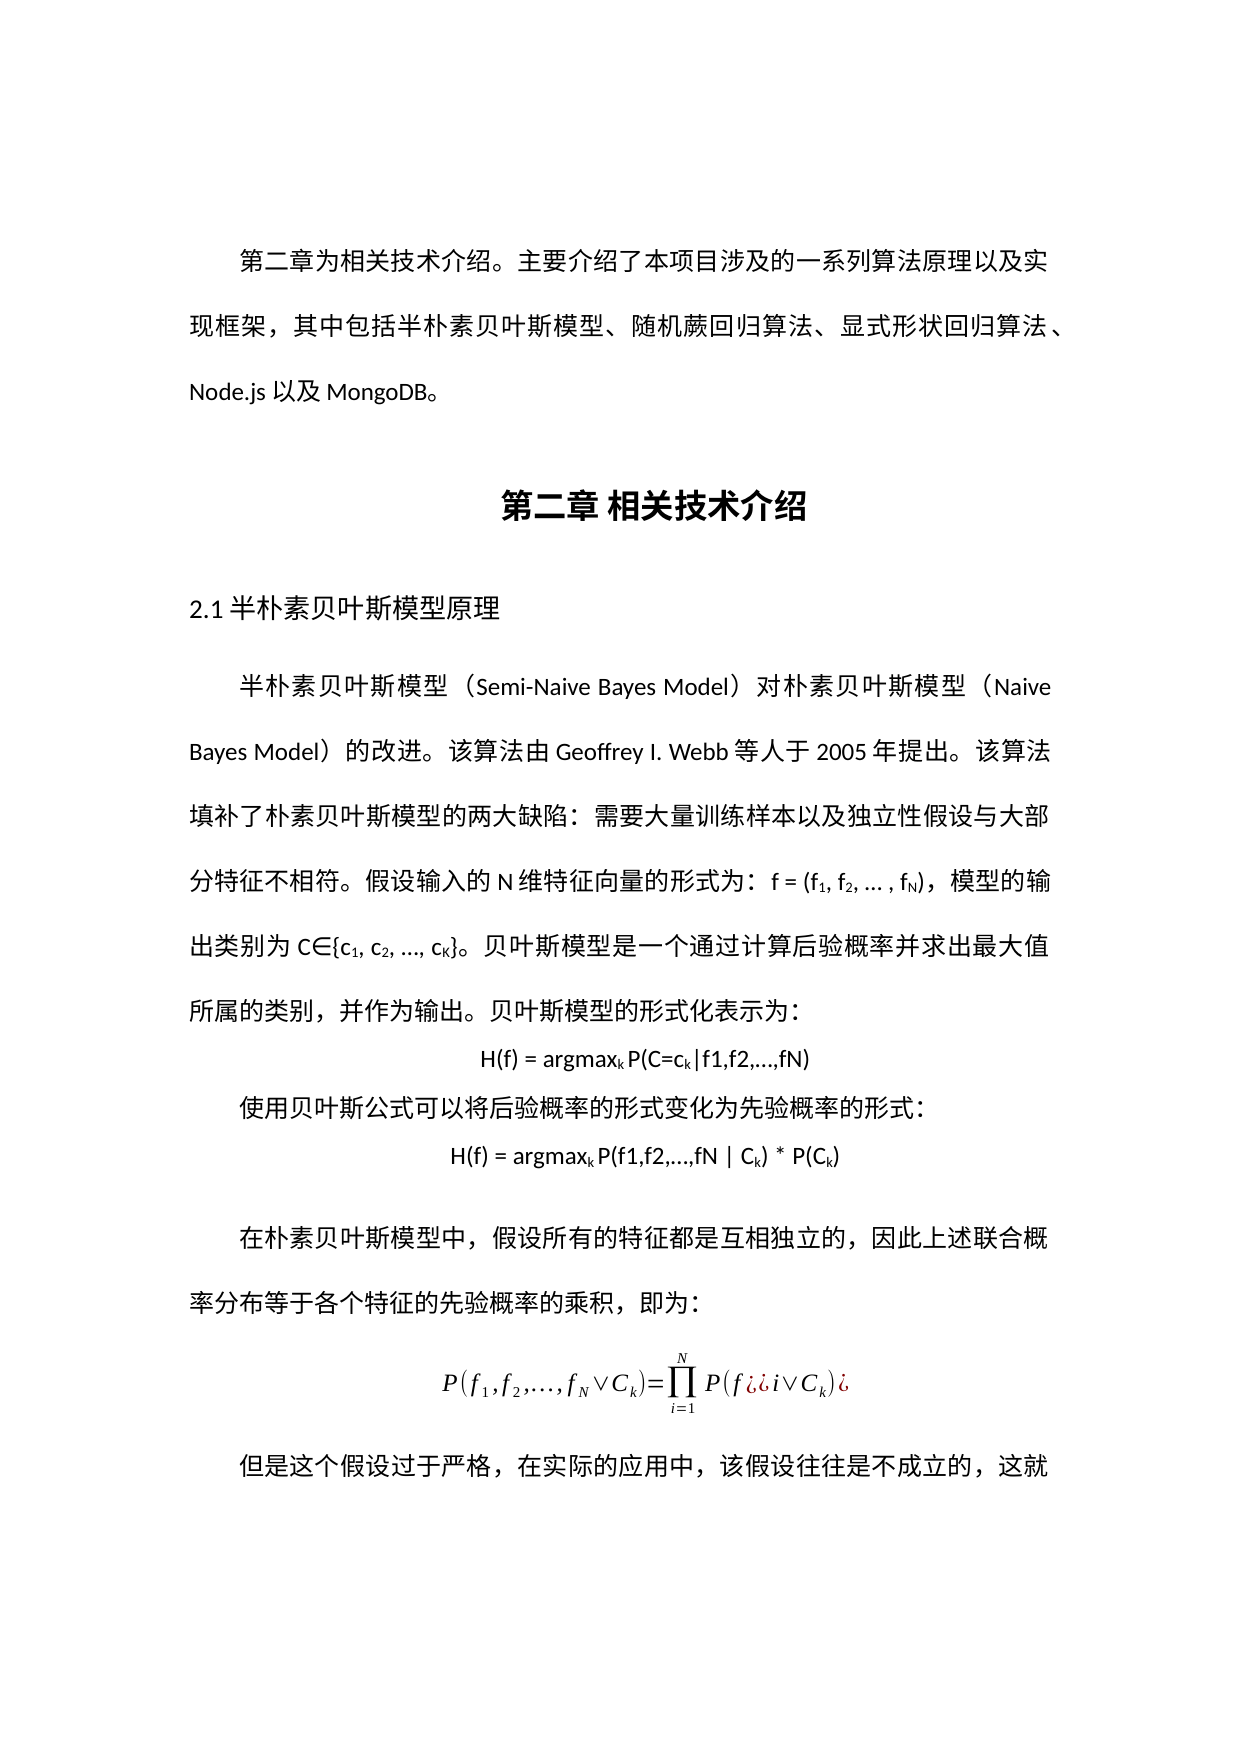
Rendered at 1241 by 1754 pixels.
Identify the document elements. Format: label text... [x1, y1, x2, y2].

text 在朴素贝叶斯模型中，假设所有的特征都是互相独立的，因此上述联合概率分布等于各个特征的先验概率的乘积，即为： [189, 1204, 1051, 1334]
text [189, 1432, 1051, 1497]
text 使用贝叶斯公式可以将后验概率的形式变化为先验概率的形式： [189, 1074, 1051, 1139]
text H(f) = argmaxk P(C=ck|f1,f2,…,fN) [189, 1042, 1051, 1074]
subtitle 第二章 相关技术介绍 [189, 472, 1051, 537]
text 第二章为相关技术介绍。主要介绍了本项目涉及的一系列算法原理以及实现框架，其中包括半朴素贝叶斯模型、随机蕨回归算法、显式形状回归算法、Node.js以及MongoDB。 [189, 227, 1051, 422]
text H(f) = argmaxk P(f1,f2,…,fN | Ck) * P(Ck) [189, 1139, 1051, 1172]
subtitle 2.1 半朴素贝叶斯模型原理 [189, 574, 1051, 639]
text 半朴素贝叶斯模型（Semi-Naive Bayes Model）对朴素贝叶斯模型（Naive Bayes Model）的改进。该算法由Geoffrey I. Webb等人于2005年提出。该算法填补了朴素贝叶斯模型的两大缺陷：需要大量训练样本以及独立性假设与大部分特征不相符。假设输入的N维特征向量的形式为：f = (f1, f2, … , fN)，模型的输出类别为C∈{c1, c2, …, cK}。贝叶斯模型是一个通过计算后验概率并求出最大值所属的类别，并作为输出。贝叶斯模型的形式化表示为： [189, 652, 1051, 1042]
